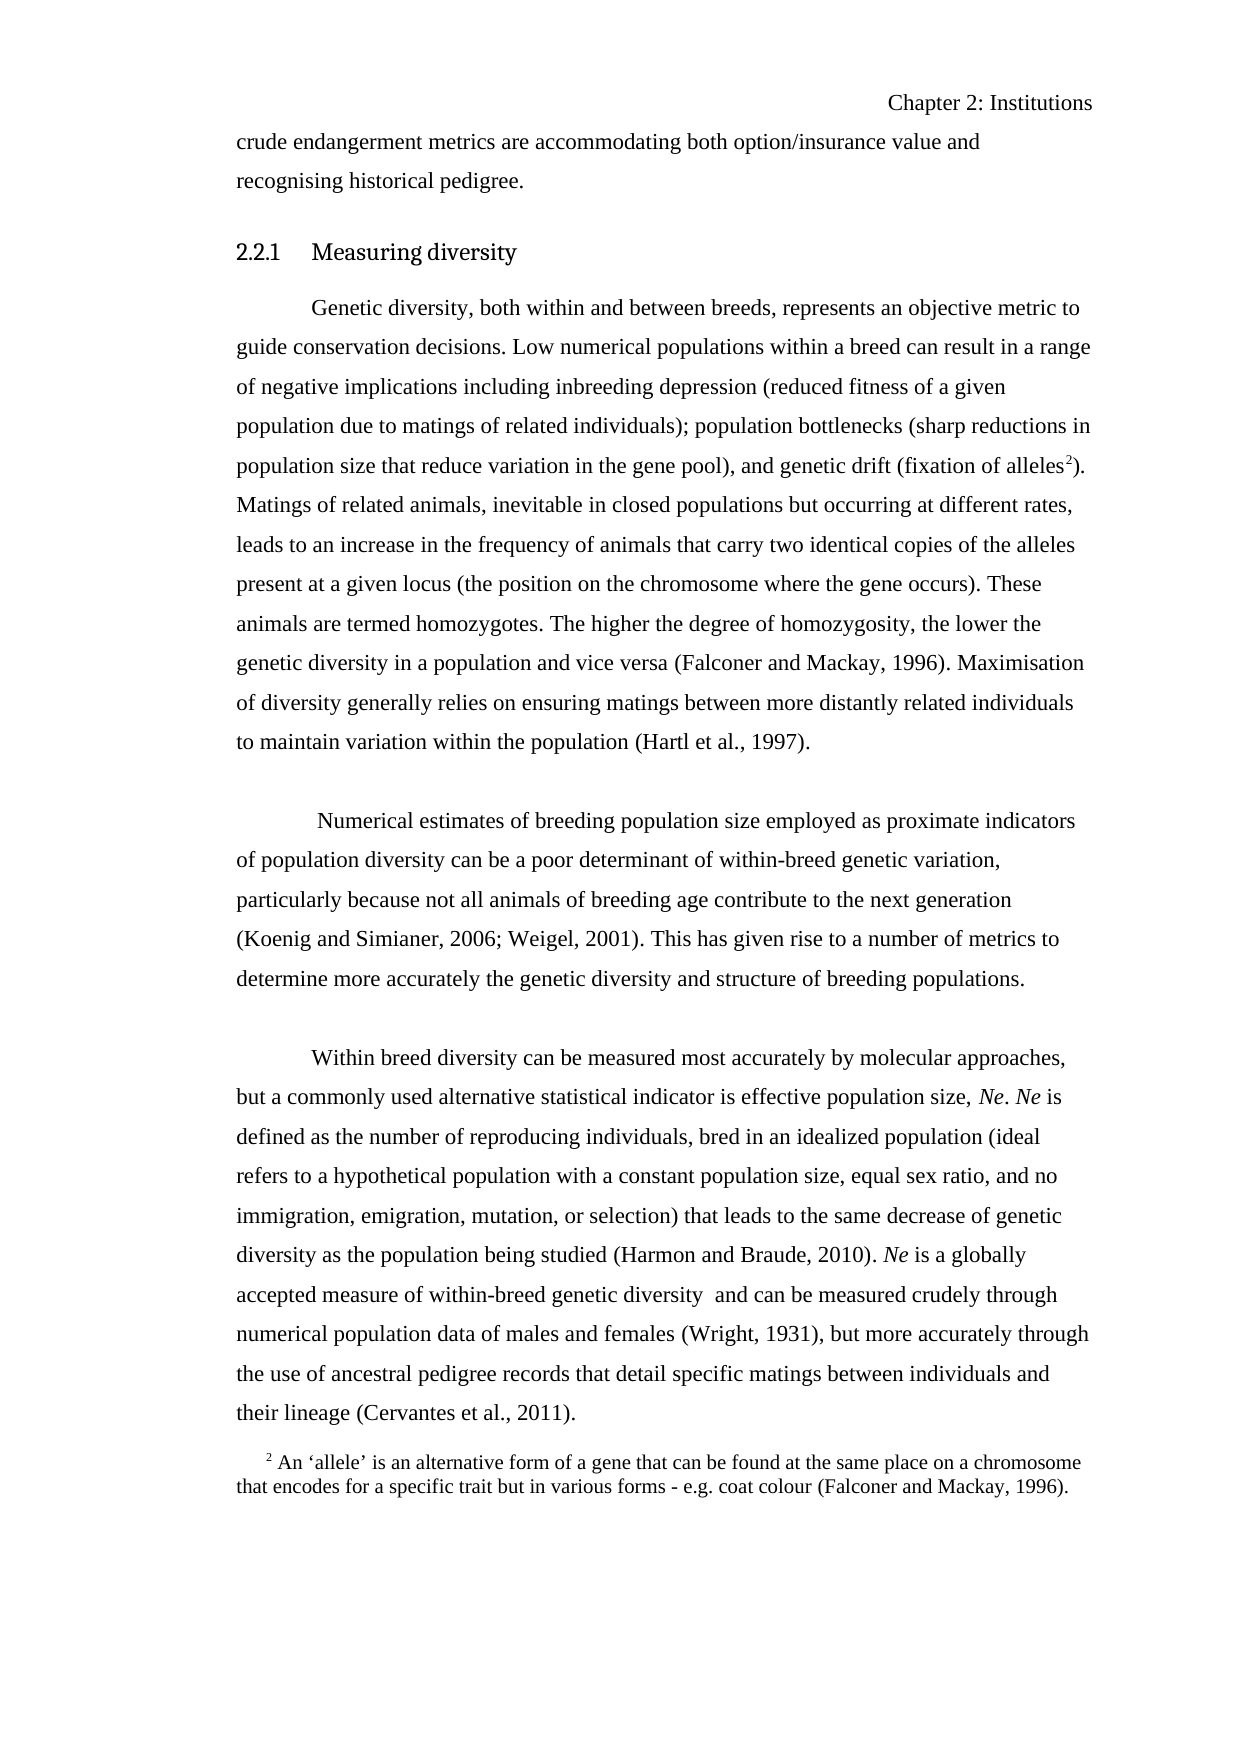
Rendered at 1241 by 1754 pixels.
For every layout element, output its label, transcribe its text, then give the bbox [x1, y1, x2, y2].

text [236, 128, 1092, 194]
text Genetic diversity, both within and between breeds, represents an objective metric to guide conservation decisions. Low numerical populations within a breed can result in a range of negative implications including inbreeding depression (reduced fitness of a given population due to matings of related individuals); population bottlenecks (sharp reductions in population size that reduce variation in the gene pool), and genetic drift (fixation of alleles). Matings of related animals, inevitable in closed populations but occurring at different rates, leads to an increase in the frequency of animals that carry two identical copies of the alleles present at a given locus (the position on the chromosome where the gene occurs). These animals are termed homozygotes. The higher the degree of homozygosity, the lower the genetic diversity in a population and vice versa (Falconer and Mackay, 1996). Maximisation of diversity generally relies on ensuring matings between more distantly related individuals to maintain variation within the population (Hartl et al., 1997). [236, 294, 1092, 754]
text Within breed diversity can be measured most accurately by molecular approaches, but a commonly used alternative statistical indicator is effective population size, Ne. Ne is defined as the number of reproducing individuals, bred in an idealized population (ideal refers to a hypothetical population with a constant population size, equal sex ratio, and no immigration, emigration, mutation, or selection) that leads to the same decrease of genetic diversity as the population being studied (Harmon and Braude, 2010). Ne is a globally accepted measure of within-breed genetic diversity and can be measured crudely through numerical population data of males and females (Wright, 1931), but more accurately through the use of ancestral pedigree records that detail specific matings between individuals and their lineage (Cervantes et al., 2011). [236, 1044, 1092, 1426]
text Numerical estimates of breeding population size employed as proximate indicators of population diversity can be a poor determinant of within-breed genetic variation, particularly because not all animals of breeding age contribute to the next generation (Koenig and Simianer, 2006; Weigel, 2001). This has given rise to a number of metrics to determine more accurately the genetic diversity and structure of breeding populations. [236, 807, 1092, 991]
subtitle Measuring diversity [236, 238, 1092, 267]
